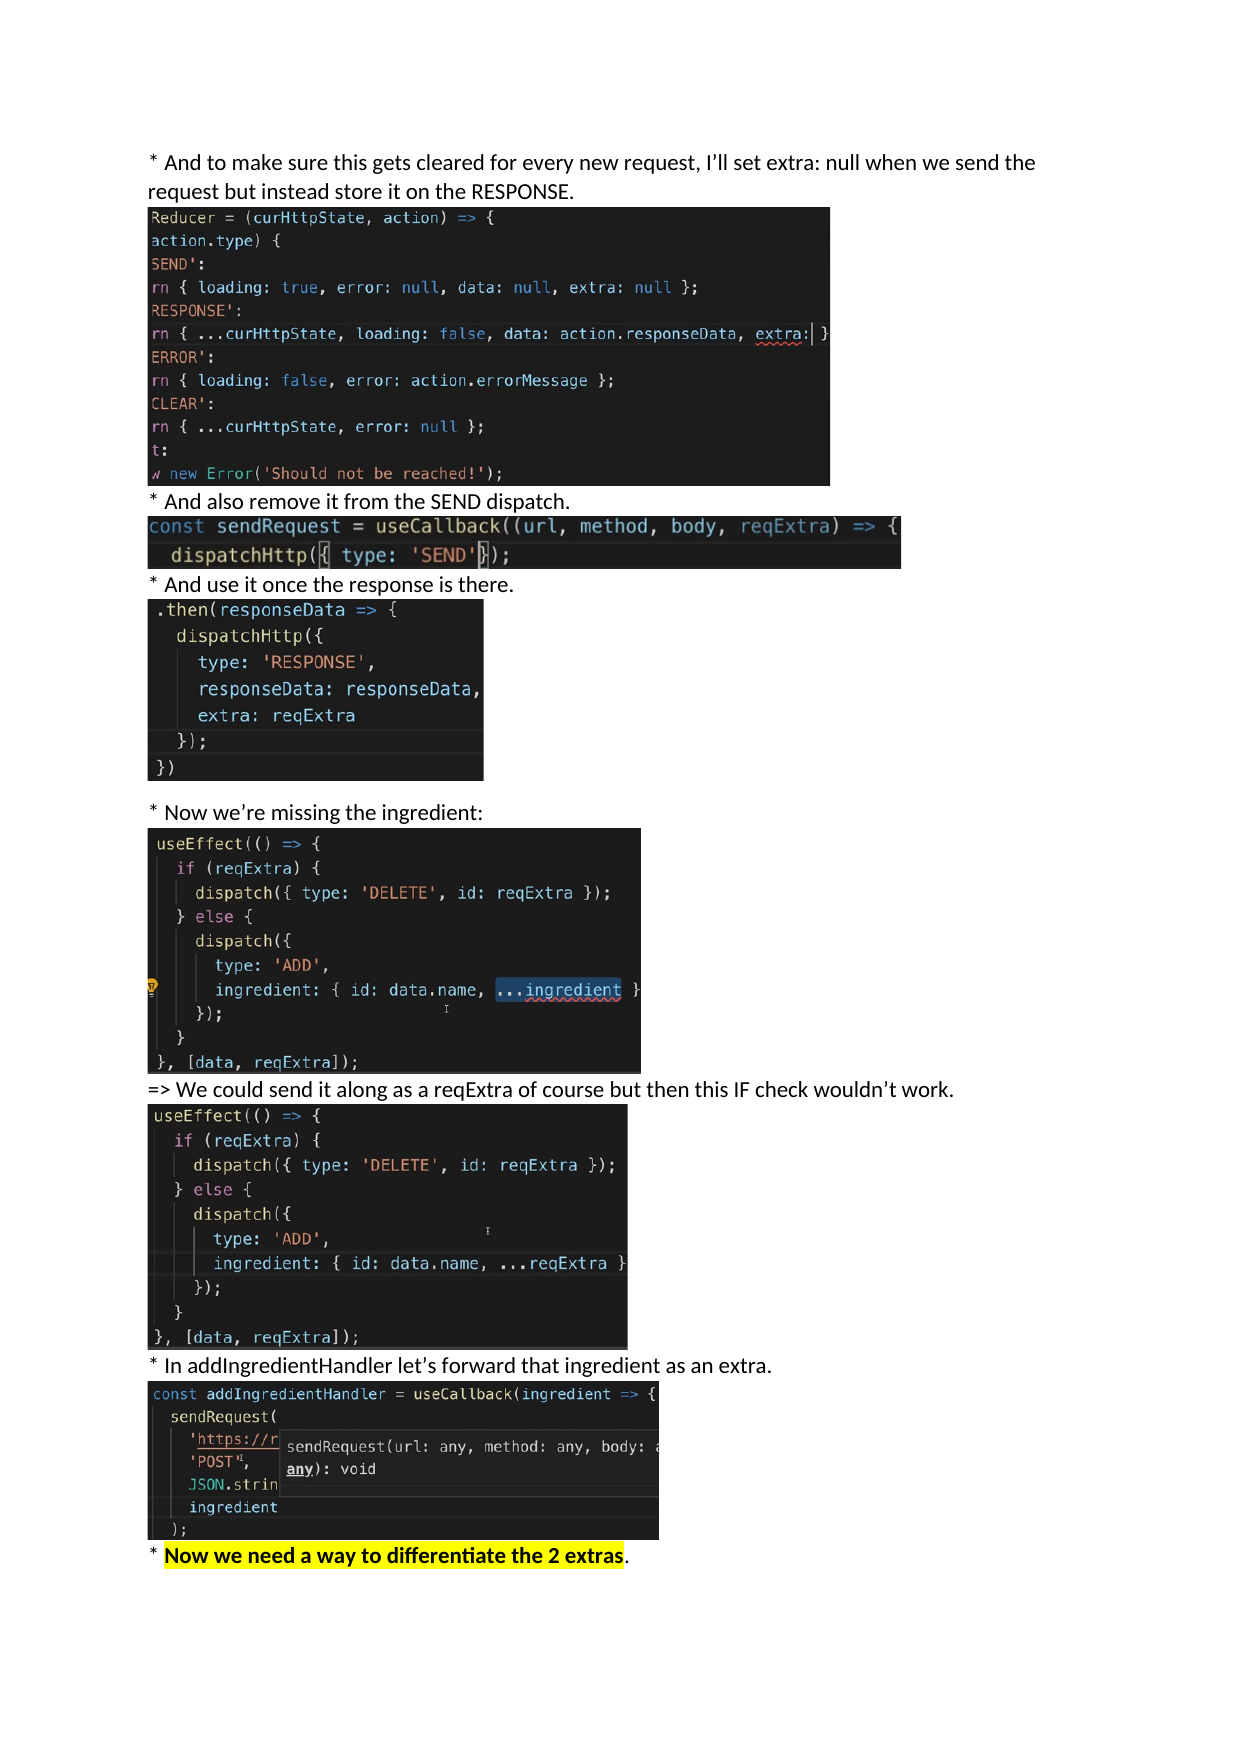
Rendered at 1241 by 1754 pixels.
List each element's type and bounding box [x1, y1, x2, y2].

picture [147, 1381, 659, 1540]
picture [147, 207, 830, 486]
text [148, 148, 1093, 780]
picture [147, 516, 902, 569]
picture [147, 1104, 628, 1350]
text [148, 798, 1093, 1569]
picture [147, 599, 484, 781]
picture [147, 828, 641, 1074]
